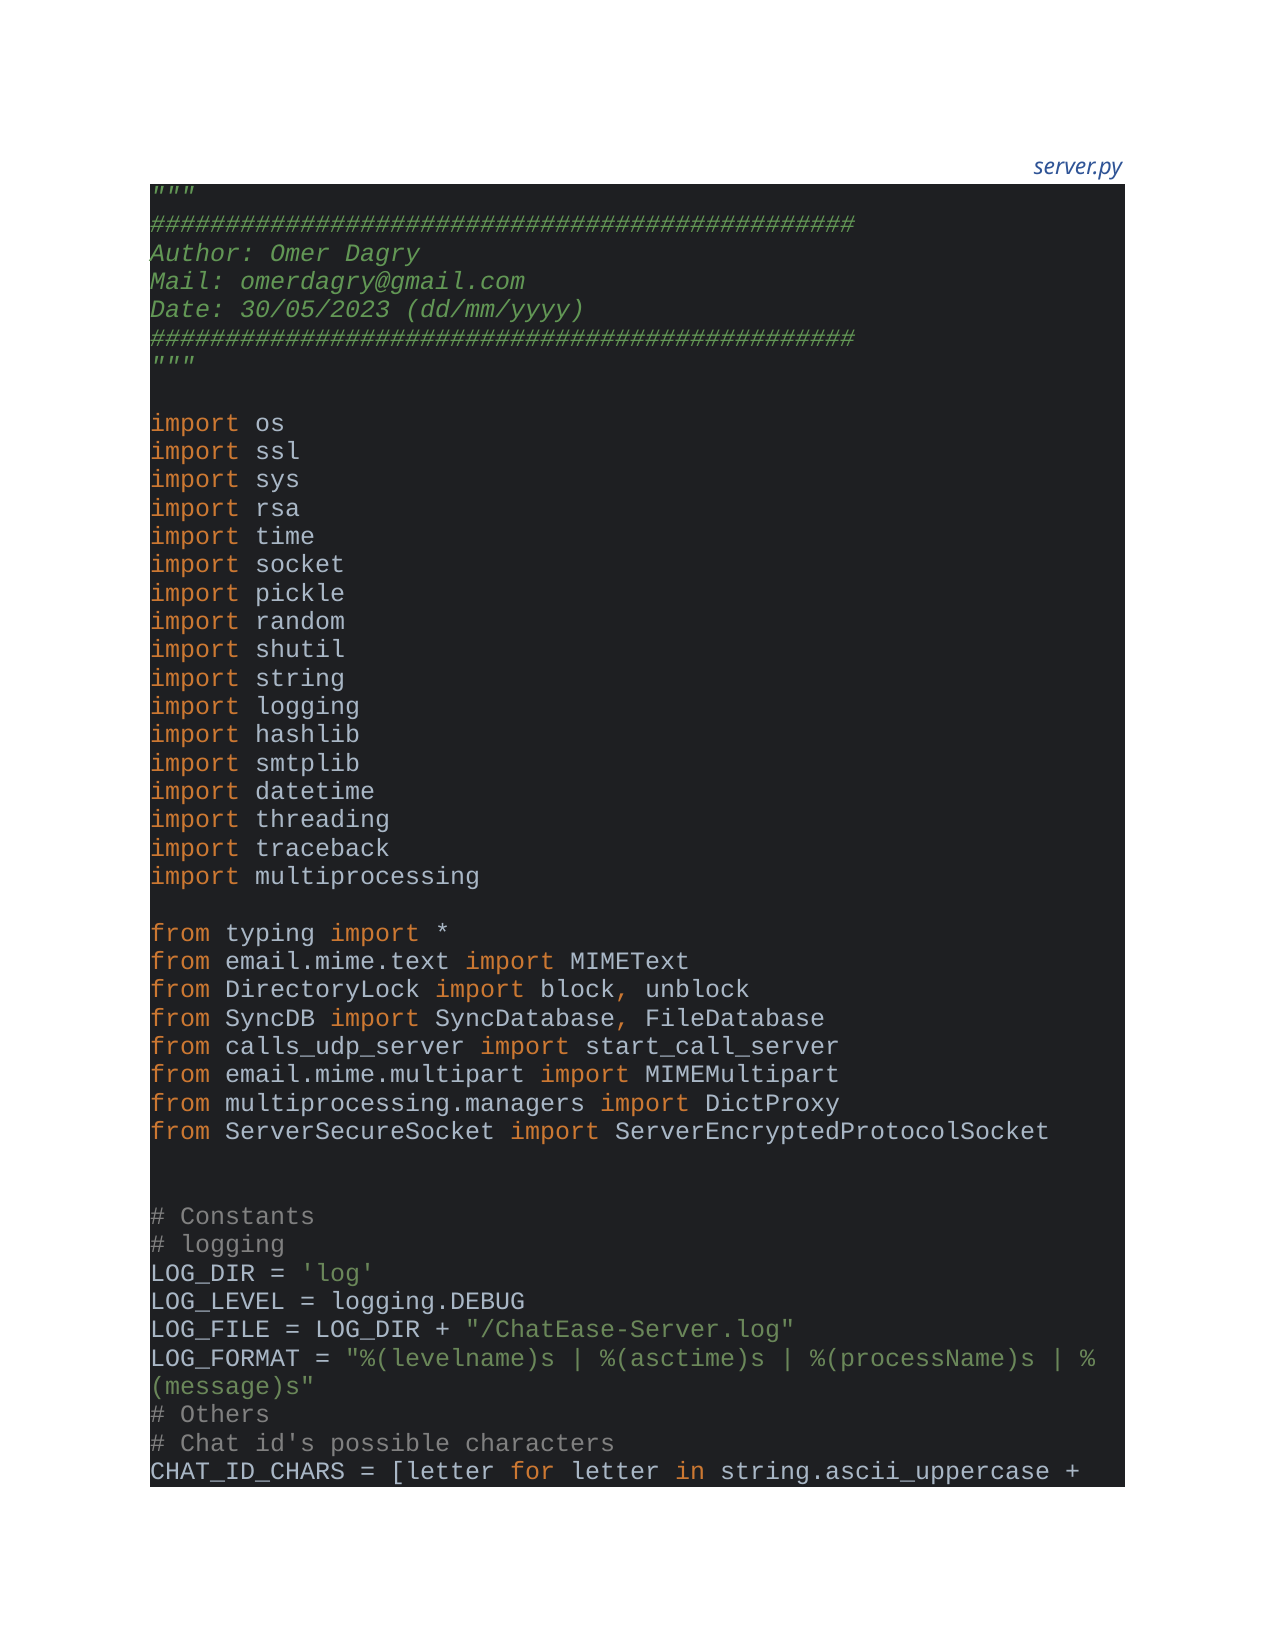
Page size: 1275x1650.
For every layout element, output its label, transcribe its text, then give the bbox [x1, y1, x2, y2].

subtitle server.py [150, 150, 1125, 181]
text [150, 184, 1125, 1487]
